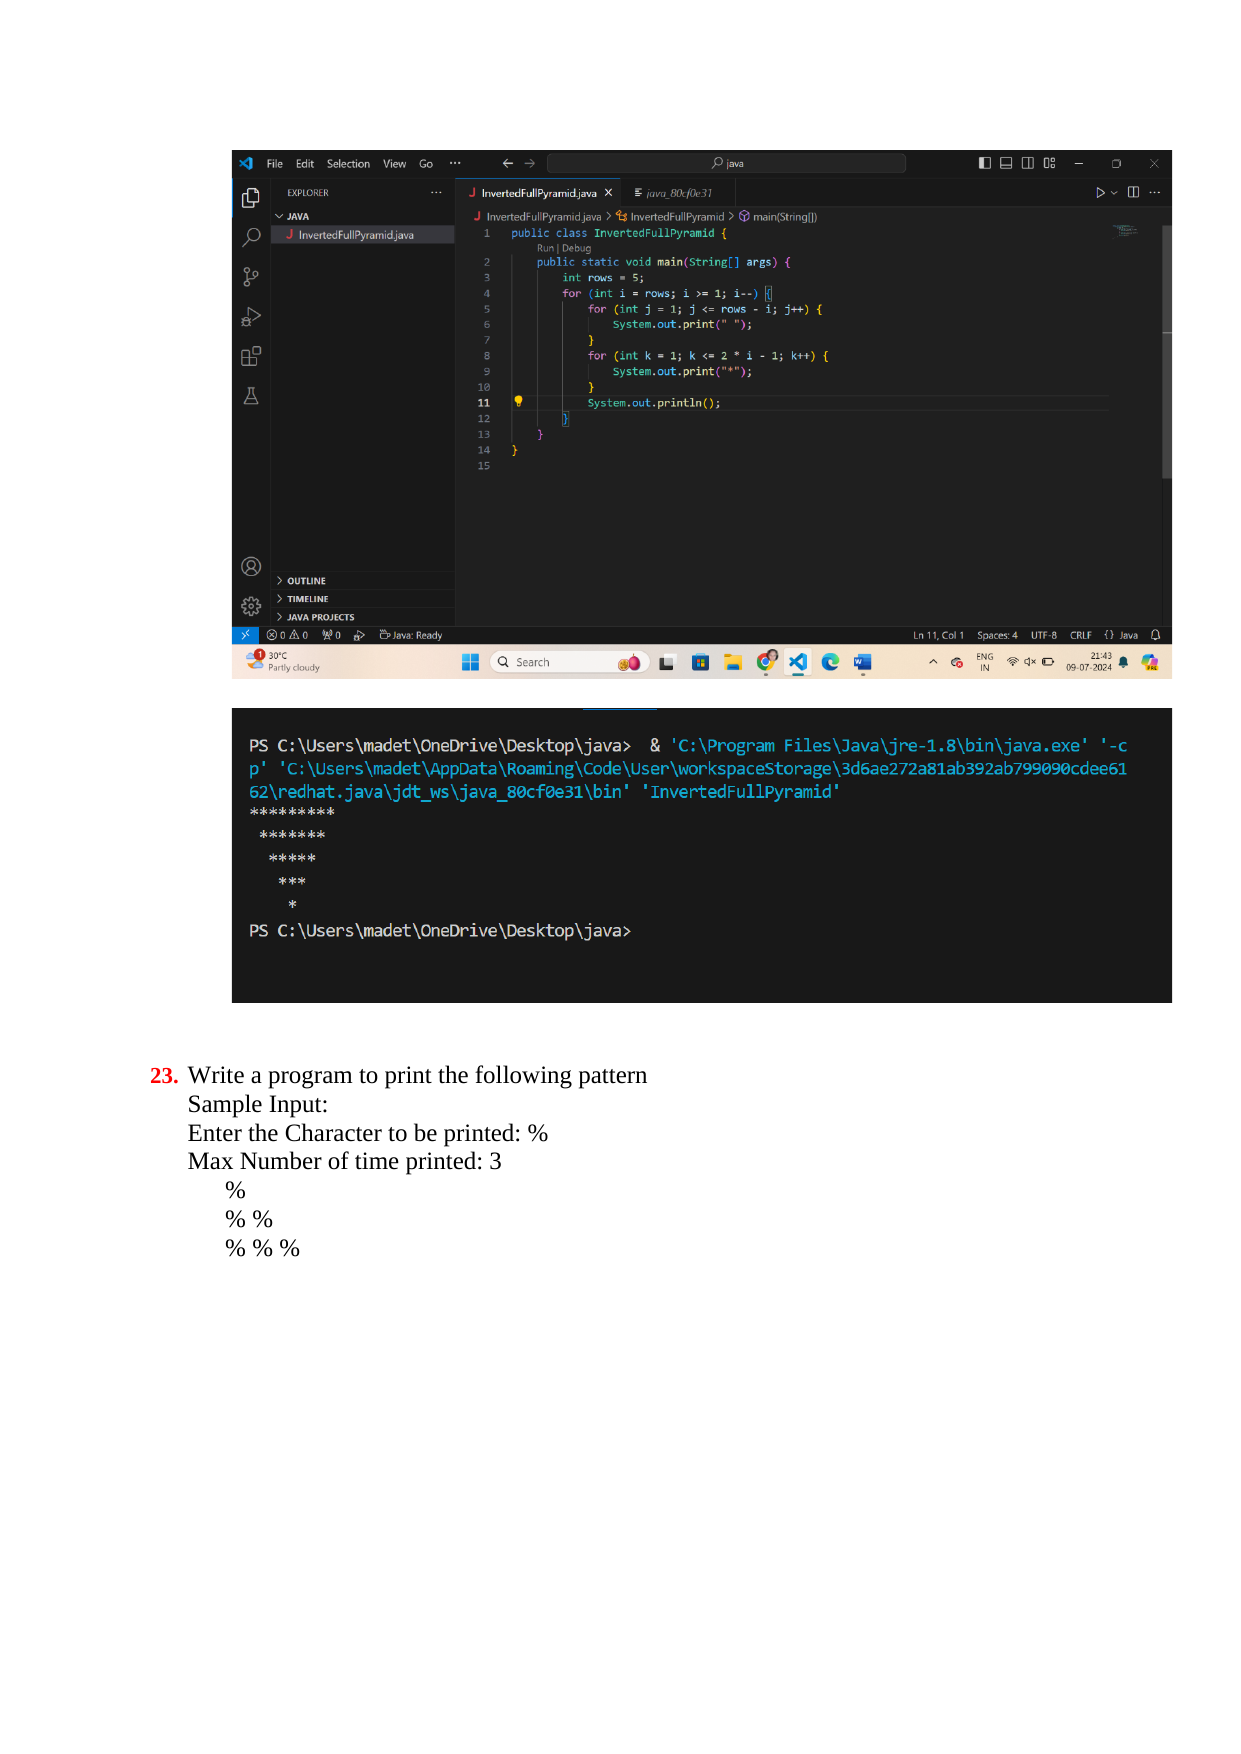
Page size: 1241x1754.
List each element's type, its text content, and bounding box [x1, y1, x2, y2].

text Max Number of time printed: 3 [187, 1146, 1090, 1175]
list Write a program to print the following pattern [150, 1060, 1090, 1089]
picture [231, 150, 1173, 679]
text Enter the Character to be printed: % [187, 1118, 1090, 1146]
text % % [225, 1204, 1090, 1233]
text % [225, 1175, 1090, 1204]
text % % % [225, 1233, 1090, 1261]
text Sample Input: [187, 1089, 1090, 1118]
picture [231, 708, 1173, 1003]
